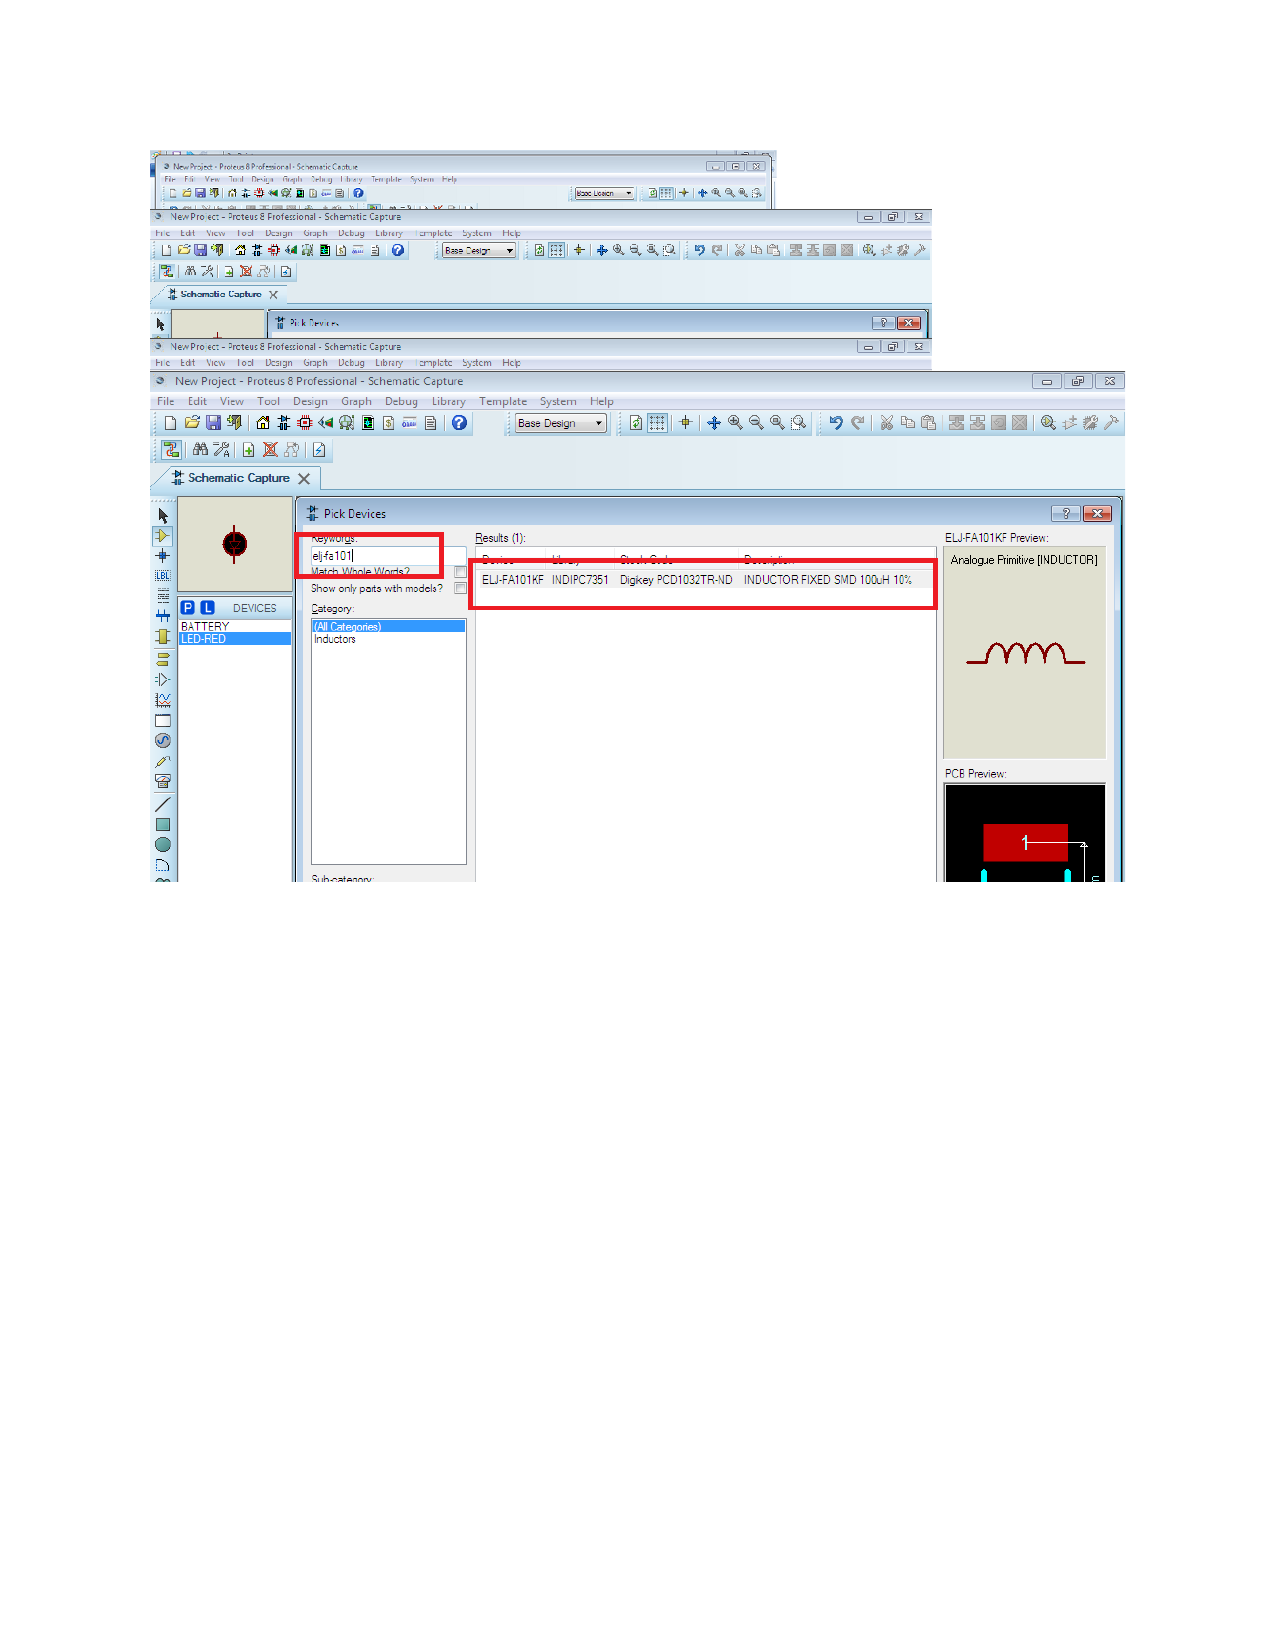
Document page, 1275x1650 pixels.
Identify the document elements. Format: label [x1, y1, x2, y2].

picture [150, 150, 1125, 882]
